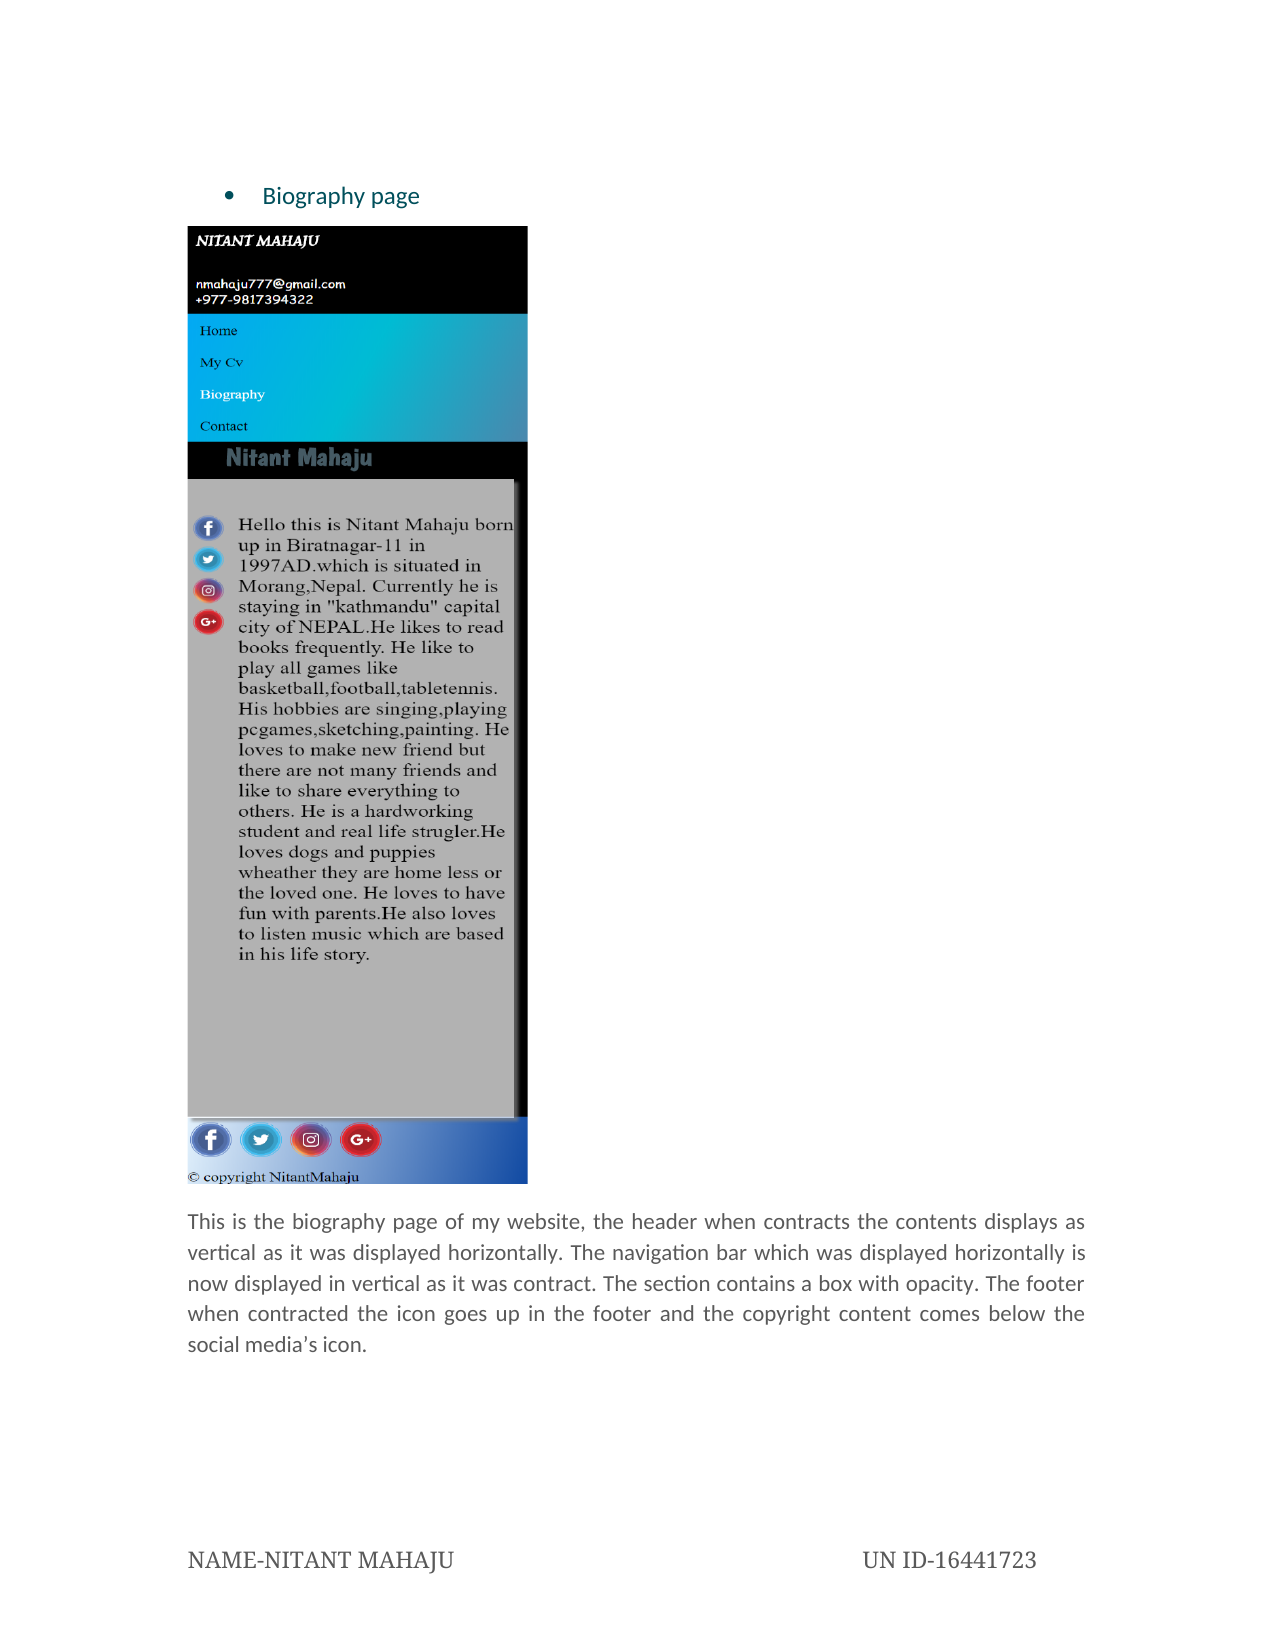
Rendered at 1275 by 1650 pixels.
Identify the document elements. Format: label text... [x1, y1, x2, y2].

picture [187, 226, 528, 1184]
text This is the biography page of my website, the header when contracts the contents displays as vertical as it was displayed horizontally. The navigation bar which was displayed horizontally is now displayed in vertical as it was contract. The section contains a box with opacity. The footer when contracted the icon goes up in the footer and the copyright content comes below the social media’s icon. [187, 1207, 1087, 1358]
subtitle Biography page [225, 180, 1087, 211]
